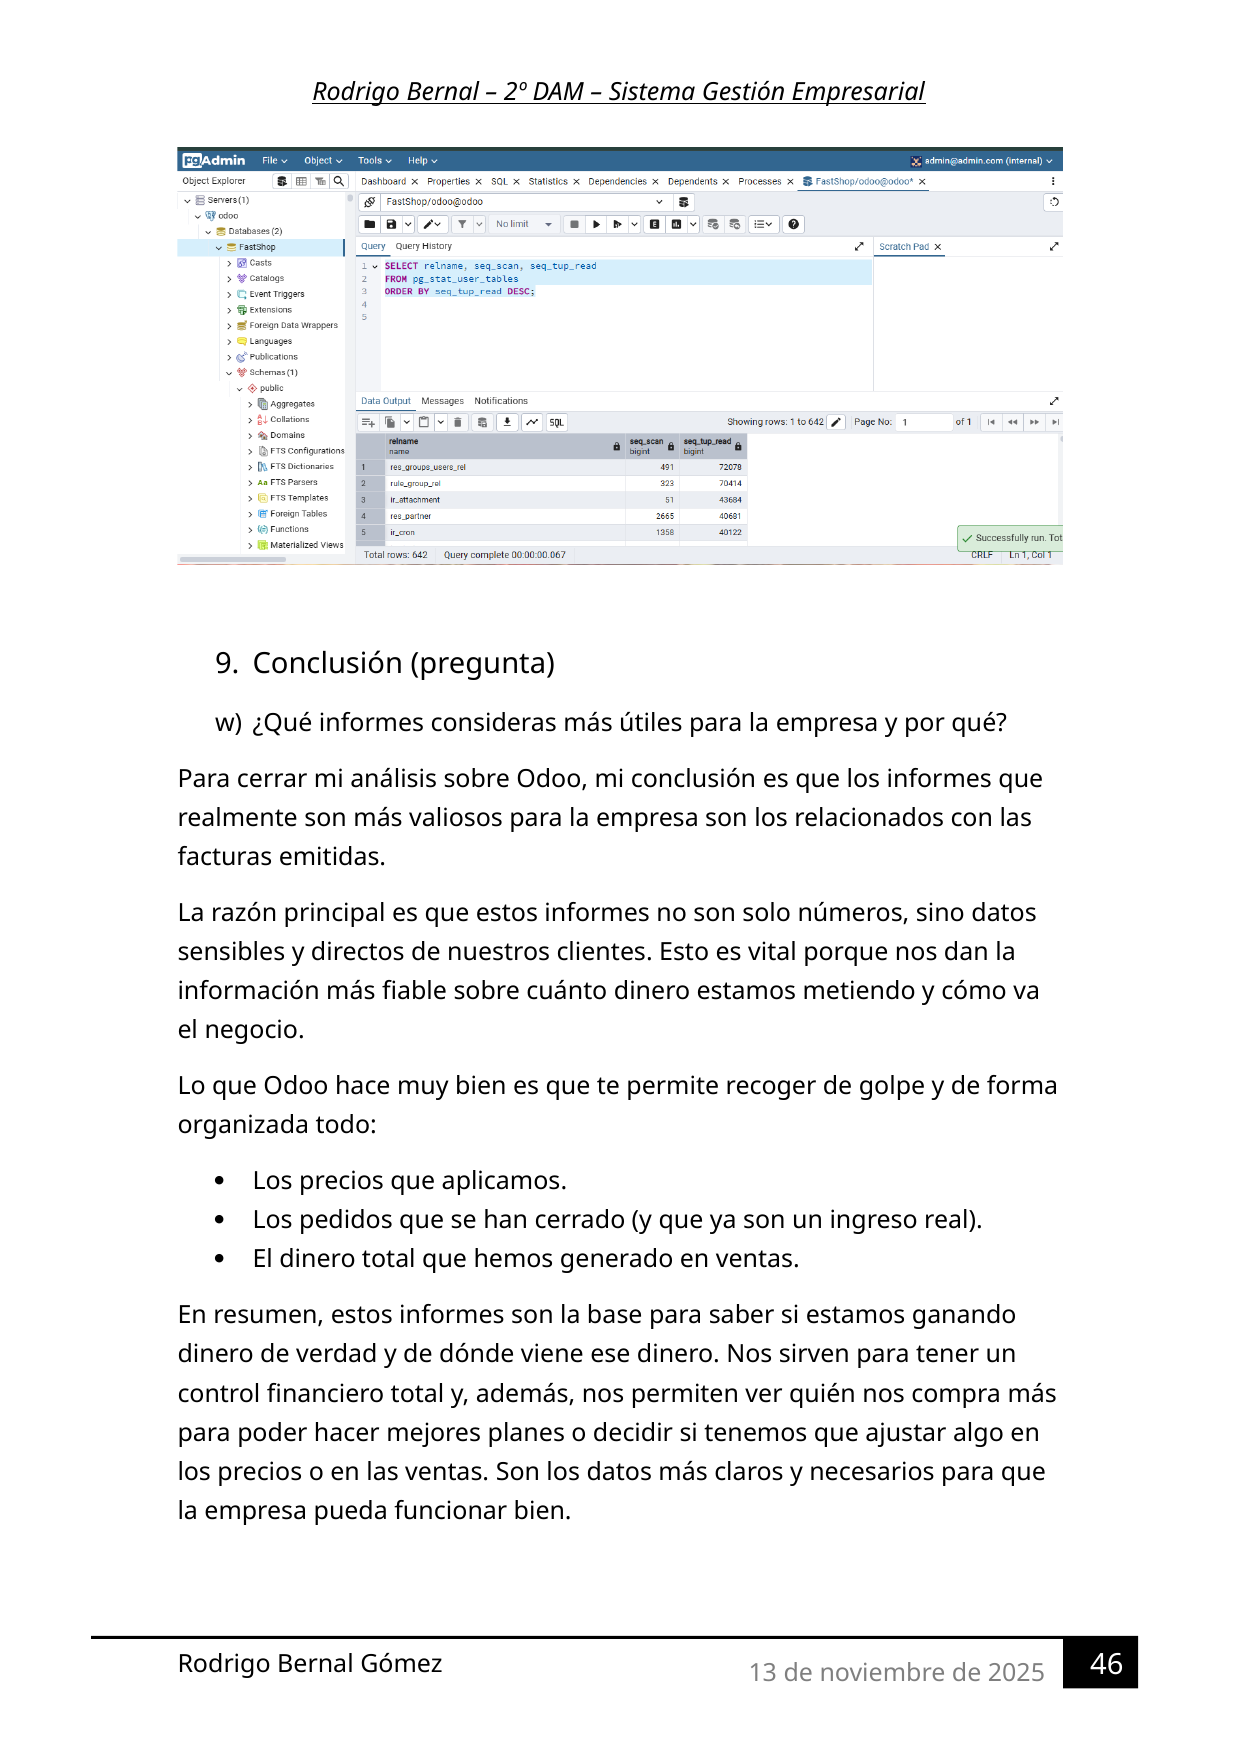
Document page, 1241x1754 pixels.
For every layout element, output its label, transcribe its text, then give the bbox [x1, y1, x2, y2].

text La razón principal es que estos informes no son solo números, sino datos sensibles y directos de nuestros clientes. Esto es vital porque nos dan la información más fiable sobre cuánto dinero estamos metiendo y cómo va el negocio. [177, 894, 1063, 1046]
subtitle ¿Qué informes consideras más útiles para la empresa y por qué? [215, 704, 1063, 738]
list El dinero total que hemos generado en ventas. [215, 1241, 1063, 1275]
list Los pedidos que se han cerrado (y que ya son un ingreso real). [215, 1202, 1063, 1236]
list Los precios que aplicamos. [215, 1163, 1063, 1197]
subtitle Conclusión (pregunta) [215, 642, 1063, 682]
text En resumen, estos informes son la base para saber si estamos ganando dinero de verdad y de dónde viene ese dinero. Nos sirven para tener un control financiero total y, además, nos permiten ver quién nos compra más para poder hacer mejores planes o decidir si tenemos que ajustar algo en los precios o en las ventas. Son los datos más claros y necesarios para que la empresa pueda funcionar bien. [177, 1297, 1063, 1527]
text Para cerrar mi análisis sobre Odoo, mi conclusión es que los informes que realmente son más valiosos para la empresa son los relacionados con las facturas emitidas. [177, 760, 1063, 873]
text Lo que Odoo hace muy bien es que te permite recoger de golpe y de forma organizada todo: [177, 1068, 1063, 1141]
picture [177, 147, 1063, 565]
